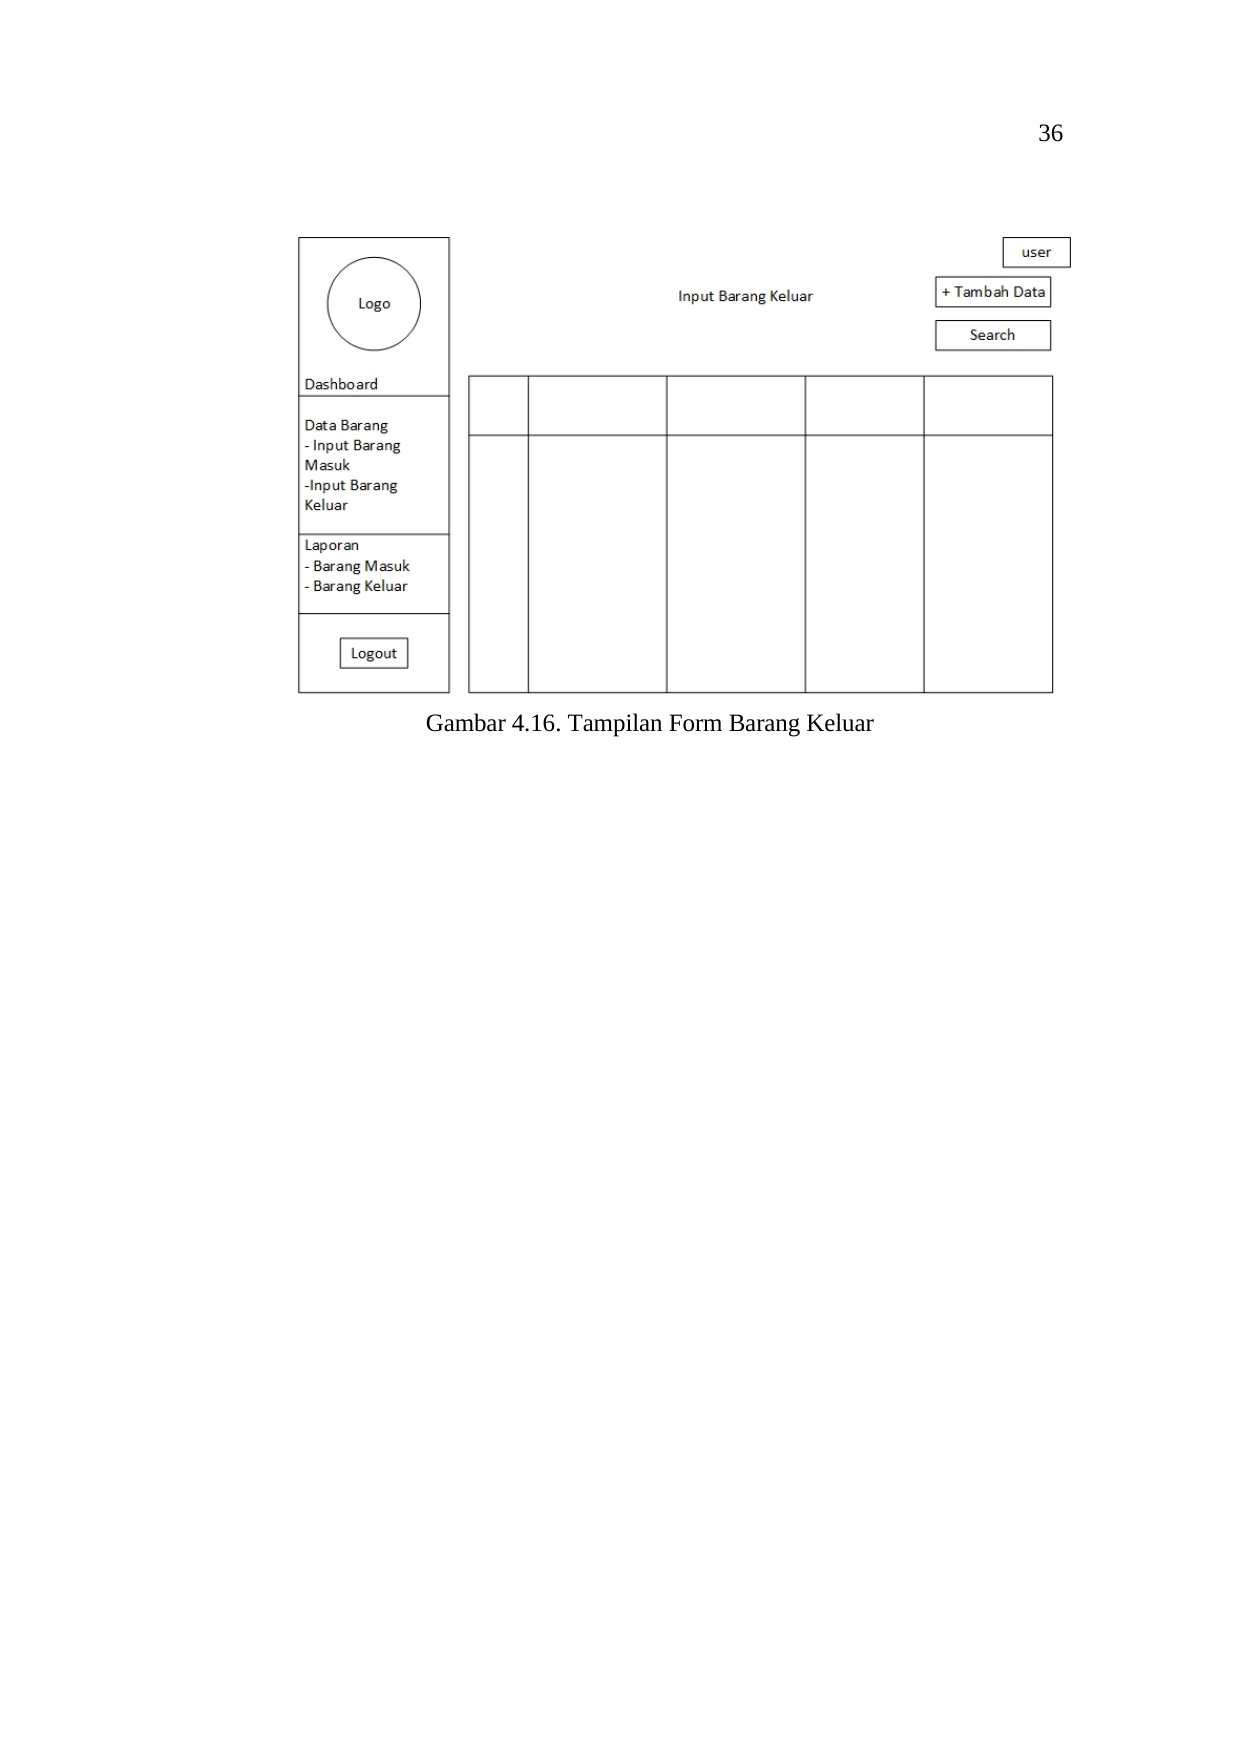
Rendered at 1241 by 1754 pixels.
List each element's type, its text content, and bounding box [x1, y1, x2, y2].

picture [295, 236, 1072, 694]
text Gambar 4.16. Tampilan Form Barang Keluar [236, 708, 1063, 736]
